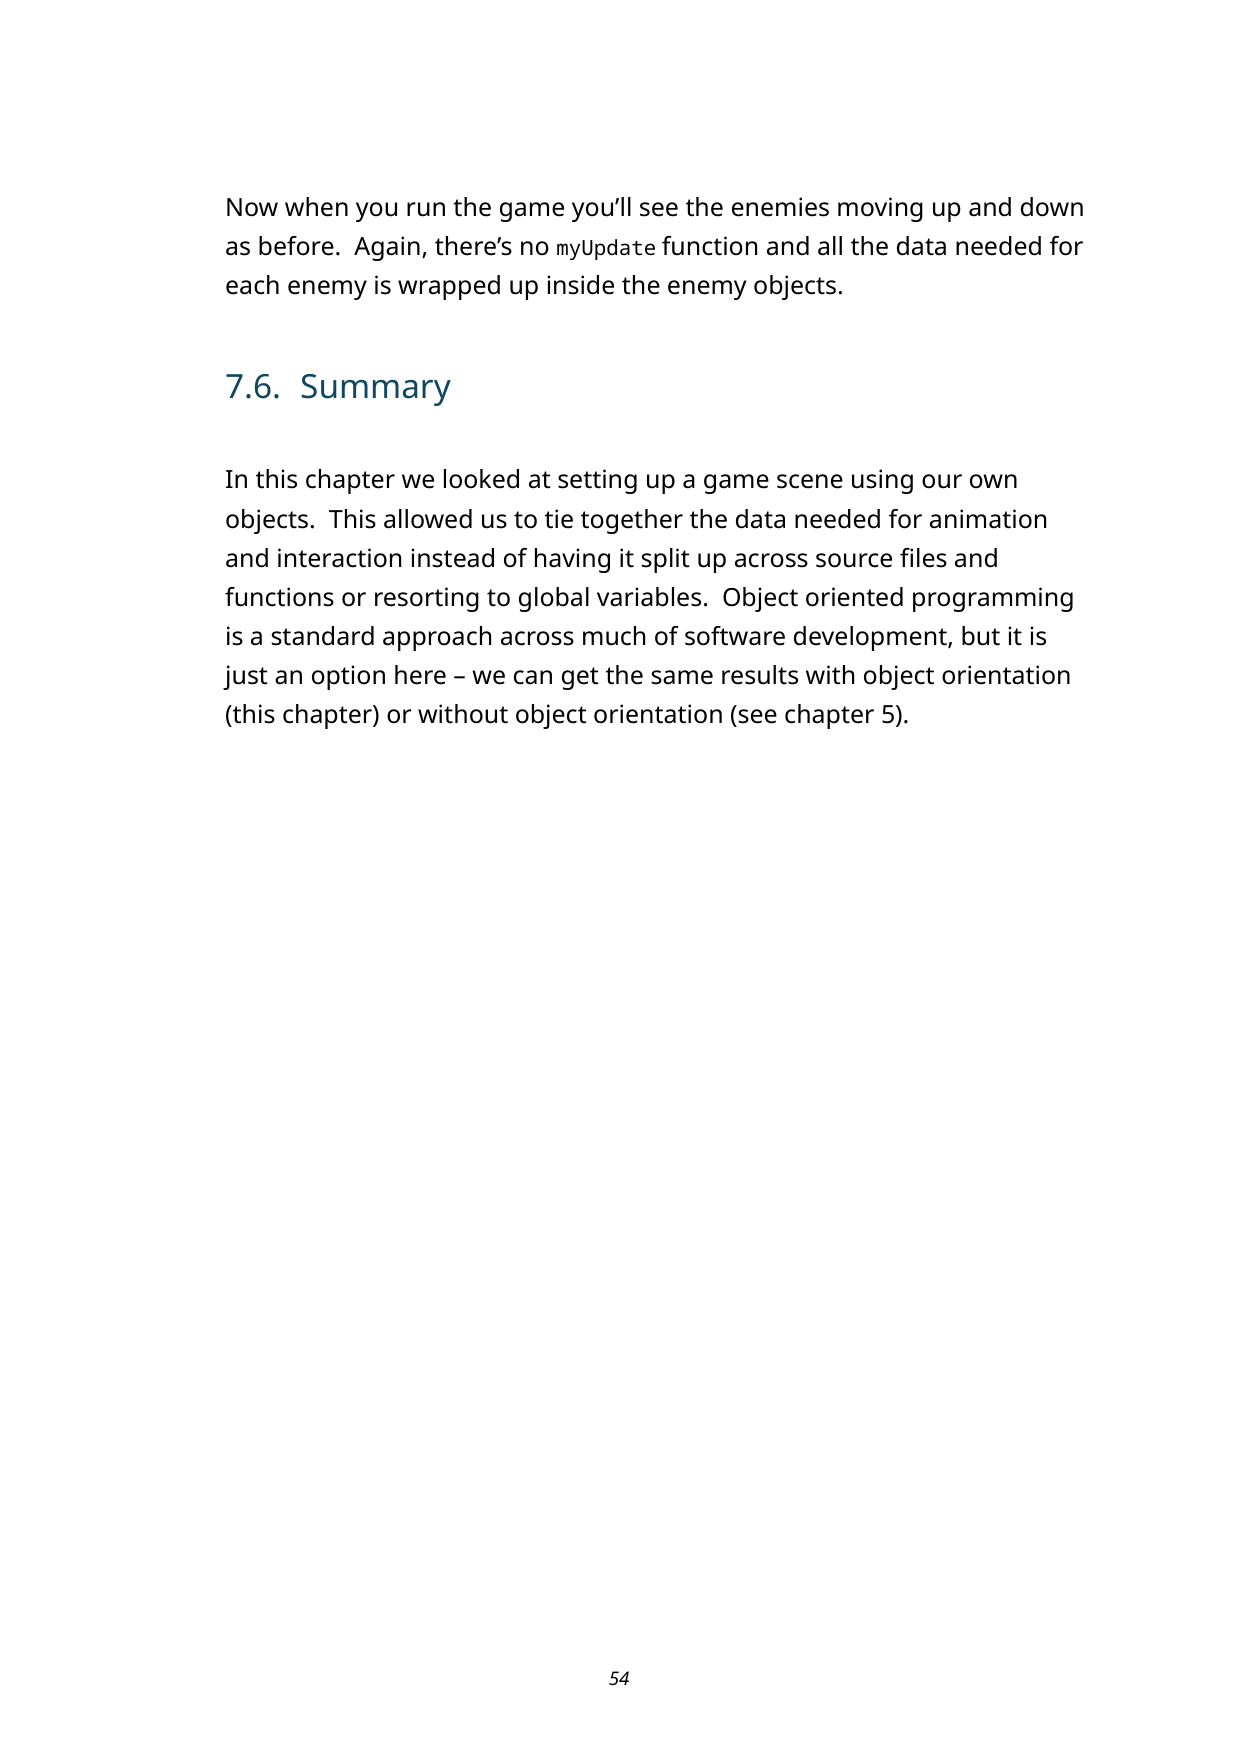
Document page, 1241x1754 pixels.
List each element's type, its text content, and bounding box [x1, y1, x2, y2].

subtitle Summary [225, 362, 1090, 408]
list Now when you run the game you’ll see the enemies moving up and down as before. Again, there’s no myUpdate function and all the data needed for each enemy is wrapped up inside the enemy objects. [225, 189, 1090, 302]
list In this chapter we looked at setting up a game scene using our own objects. This allowed us to tie together the data needed for animation and interaction instead of having it split up across source files and functions or resorting to global variables. Object oriented programming is a standard approach across much of software development, but it is just an option here – we can get the same results with object orientation (this chapter) or without object orientation (see chapter 5). [225, 462, 1090, 731]
